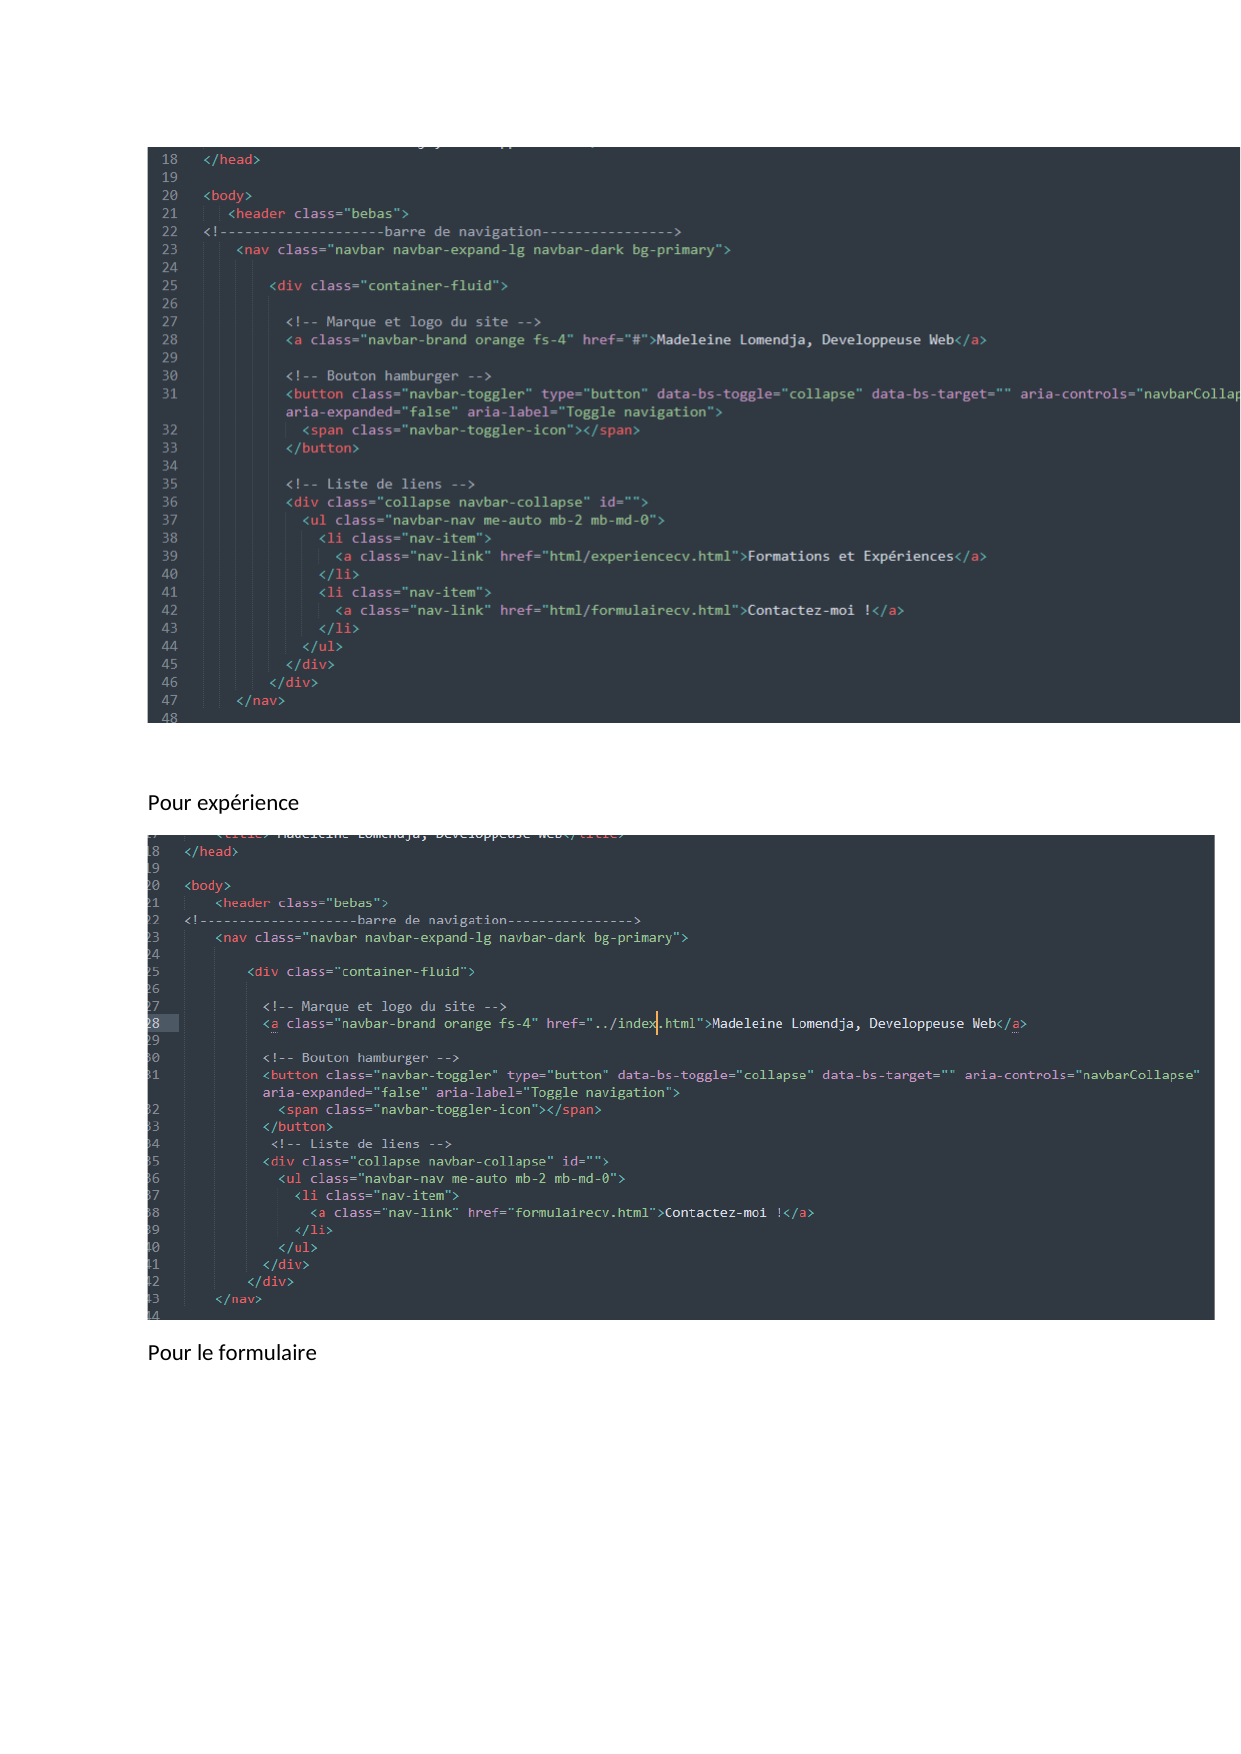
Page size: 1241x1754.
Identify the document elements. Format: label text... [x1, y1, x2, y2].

picture [147, 147, 1241, 723]
picture [147, 835, 1215, 1320]
text Pour le formulaire [148, 1338, 1093, 1366]
text Pour expérience [148, 788, 1093, 816]
